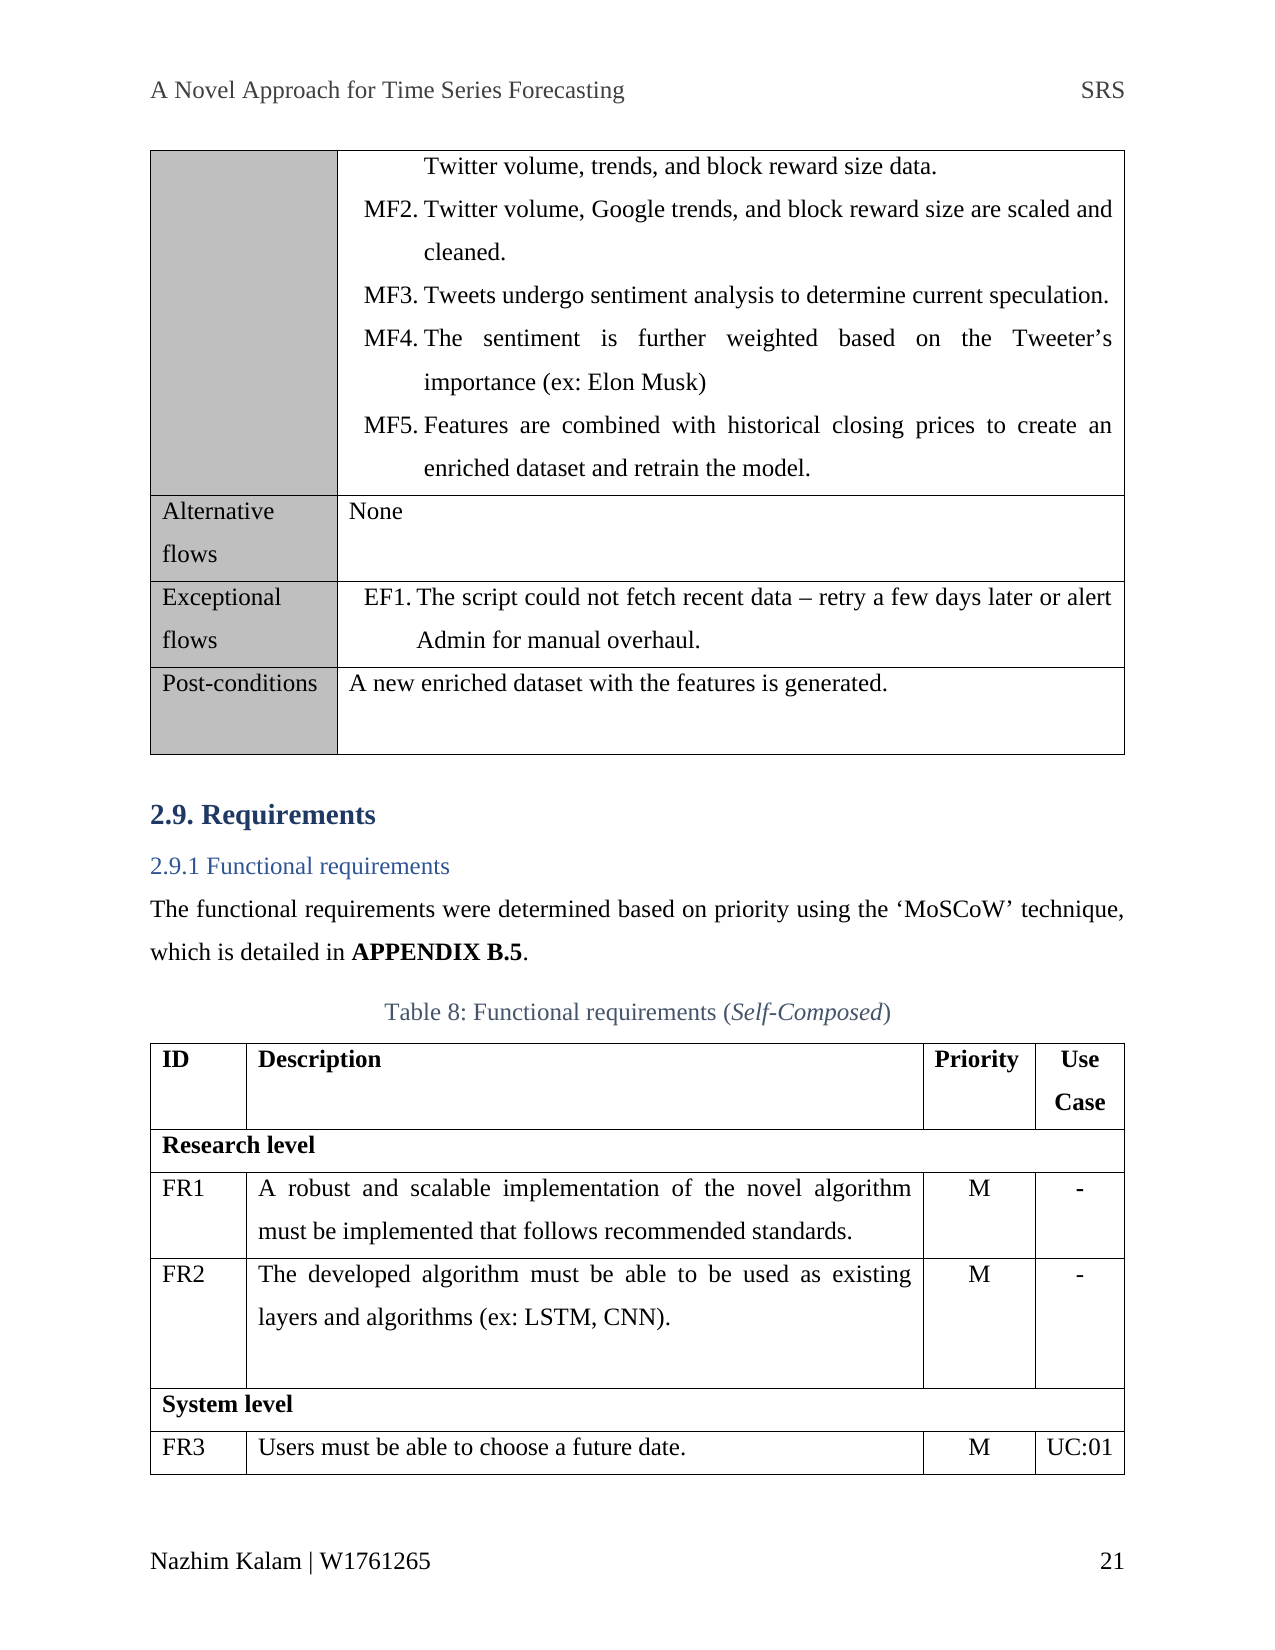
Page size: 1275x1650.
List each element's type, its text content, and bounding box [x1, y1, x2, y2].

table_cell FR1 [151, 1173, 246, 1258]
table_cell UC:01 [1036, 1432, 1124, 1474]
table_cell M [924, 1173, 1035, 1258]
table_cell Alternative flows [151, 496, 337, 581]
table_cell M [924, 1432, 1035, 1474]
table_header ID [151, 1044, 246, 1129]
subtitle 2.9. Requirements [150, 797, 1125, 830]
table_cell A robust and scalable implementation of the novel algorithm must be implemented that follows recommended standards. [247, 1173, 923, 1258]
table_cell System level [151, 1389, 1124, 1431]
table_cell FR2 [151, 1259, 246, 1388]
table_cell None [338, 496, 1124, 581]
table_cell Research level [151, 1130, 1124, 1172]
table_cell The developed algorithm must be able to be used as existing layers and algorithms (ex: LSTM, CNN). [247, 1259, 923, 1388]
table_cell A new enriched dataset with the features is generated. [338, 668, 1124, 754]
table_cell Main flow [151, 151, 337, 495]
table_cell - [1036, 1173, 1124, 1258]
text The functional requirements were determined based on priority using the ‘MoSCoW’ technique, which is detailed in APPENDIX B.5. [150, 894, 1125, 966]
table_cell The script could not fetch recent data – retry a few days later or alert Admin for manual overhaul. [338, 582, 1124, 667]
table_cell Users must be able to choose a future date. [247, 1432, 923, 1474]
subtitle 2.9.1 Functional requirements [150, 851, 1125, 880]
table_header Priority [924, 1044, 1035, 1129]
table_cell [338, 151, 1124, 495]
table_header Use Case [1036, 1044, 1124, 1129]
table_cell M [924, 1259, 1035, 1388]
table_header Description [247, 1044, 923, 1129]
table_cell Post-conditions [151, 668, 337, 754]
table_cell - [1036, 1259, 1124, 1388]
table_cell Exceptional flows [151, 582, 337, 667]
table_cell FR3 [151, 1432, 246, 1474]
text Table 8: Functional requirements (Self-Composed) [150, 997, 1125, 1026]
